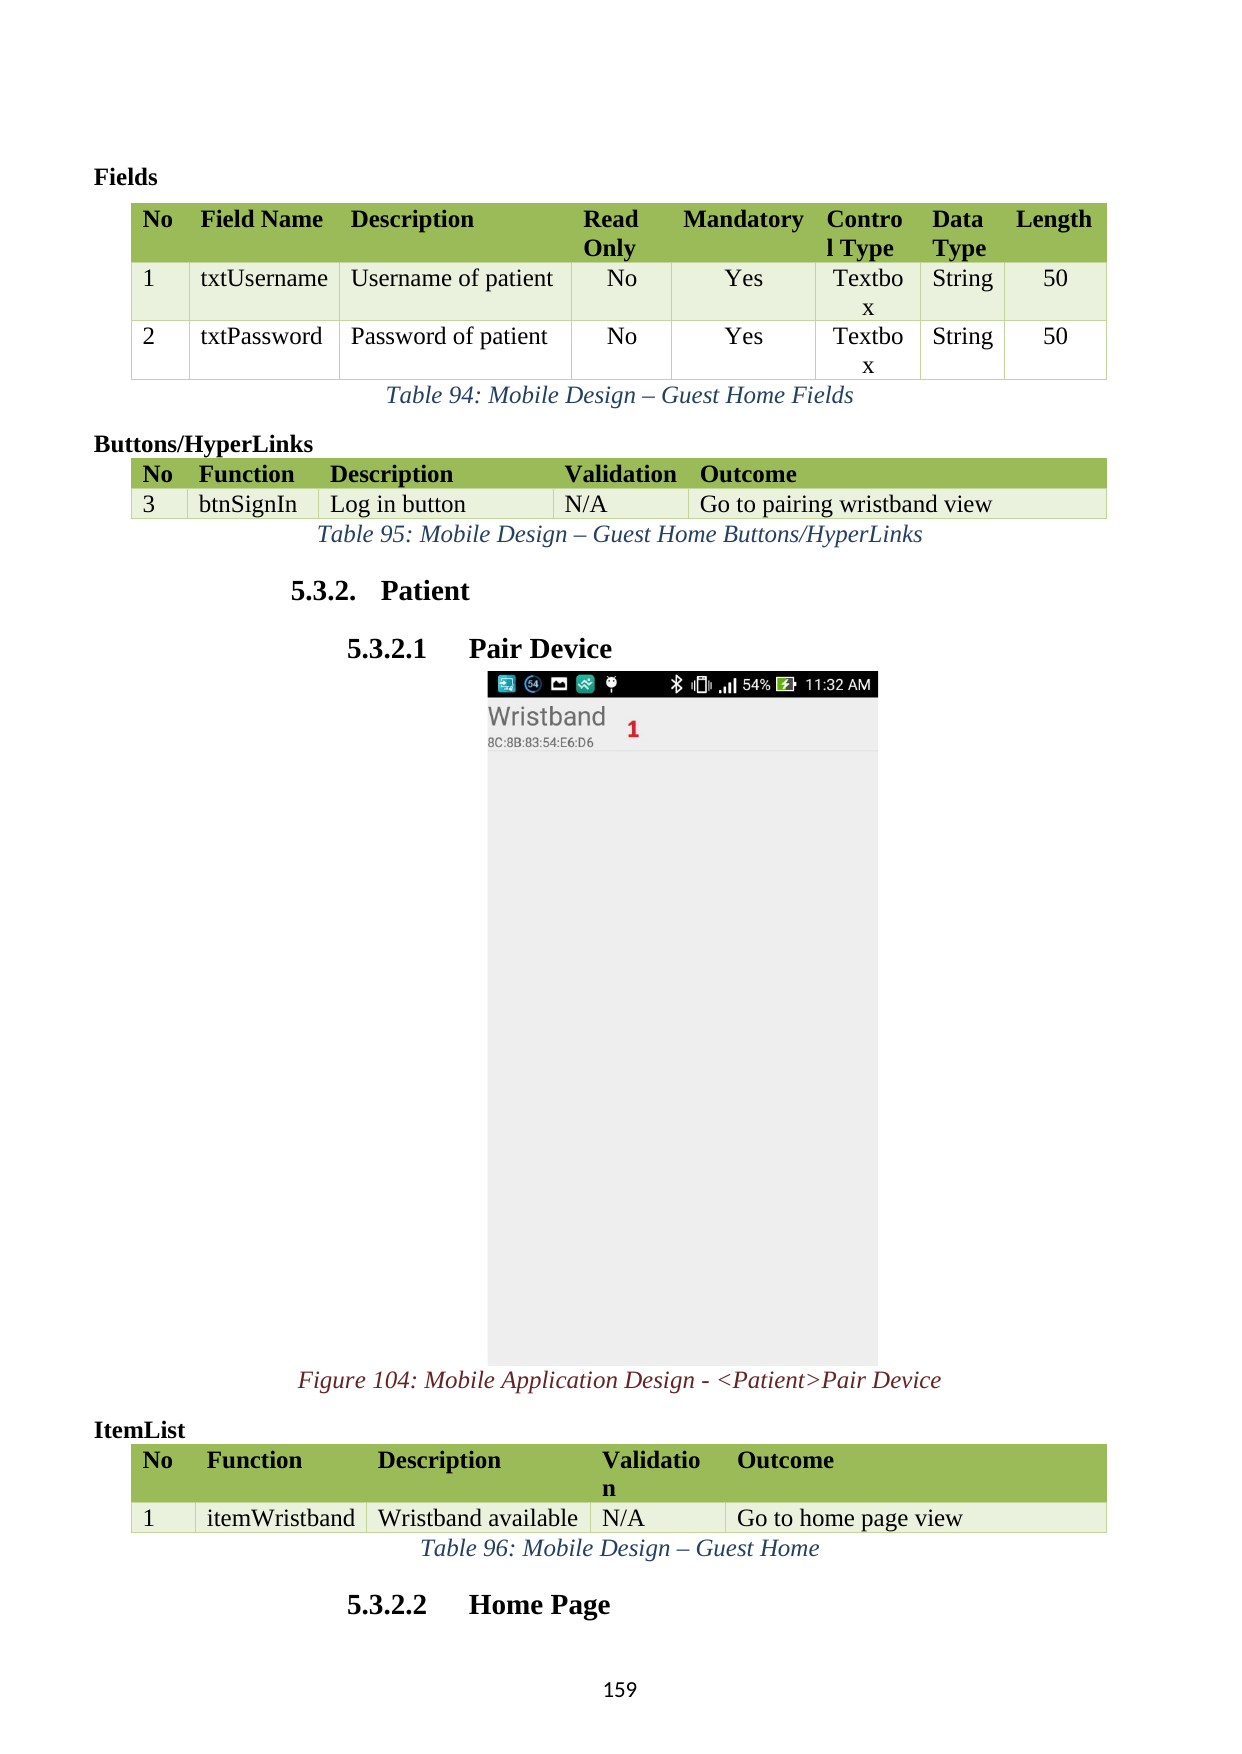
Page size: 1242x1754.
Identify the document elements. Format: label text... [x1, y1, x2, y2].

text Table 96: Mobile Design – Guest Home [94, 1533, 1146, 1562]
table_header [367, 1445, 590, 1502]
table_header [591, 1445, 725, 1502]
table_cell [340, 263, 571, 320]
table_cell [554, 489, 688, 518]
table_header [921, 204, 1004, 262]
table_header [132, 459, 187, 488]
picture [487, 671, 879, 1366]
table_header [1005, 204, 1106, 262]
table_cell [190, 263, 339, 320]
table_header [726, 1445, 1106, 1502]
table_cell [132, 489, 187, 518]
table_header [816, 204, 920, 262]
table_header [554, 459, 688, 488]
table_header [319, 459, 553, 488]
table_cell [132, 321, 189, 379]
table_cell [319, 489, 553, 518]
text ItemList [94, 1415, 1146, 1444]
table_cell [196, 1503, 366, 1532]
subtitle Home Page [347, 1587, 1146, 1620]
text Fields [94, 162, 1146, 191]
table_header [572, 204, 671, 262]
text Buttons/HyperLinks [94, 429, 1146, 458]
text Table 95: Mobile Design – Guest Home Buttons/HyperLinks [94, 519, 1146, 548]
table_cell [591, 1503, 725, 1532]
text Figure 104: Mobile Application Design - <Patient>Pair Device [94, 1365, 1146, 1394]
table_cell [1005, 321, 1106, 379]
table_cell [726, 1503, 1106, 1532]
text Table 94: Mobile Design – Guest Home Fields [94, 380, 1146, 409]
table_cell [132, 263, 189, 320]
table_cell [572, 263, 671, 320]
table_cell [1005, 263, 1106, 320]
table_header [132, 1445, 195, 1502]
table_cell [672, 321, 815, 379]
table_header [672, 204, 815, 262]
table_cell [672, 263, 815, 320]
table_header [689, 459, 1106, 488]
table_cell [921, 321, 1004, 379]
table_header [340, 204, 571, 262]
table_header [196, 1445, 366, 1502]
subtitle Patient [291, 573, 1146, 606]
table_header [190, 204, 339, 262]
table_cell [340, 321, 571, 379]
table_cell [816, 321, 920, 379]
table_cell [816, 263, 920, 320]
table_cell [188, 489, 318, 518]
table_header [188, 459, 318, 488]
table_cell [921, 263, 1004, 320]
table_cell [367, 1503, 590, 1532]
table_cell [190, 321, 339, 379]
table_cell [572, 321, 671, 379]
subtitle Pair Device [347, 631, 1146, 665]
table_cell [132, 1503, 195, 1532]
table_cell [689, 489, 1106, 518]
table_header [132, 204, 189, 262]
